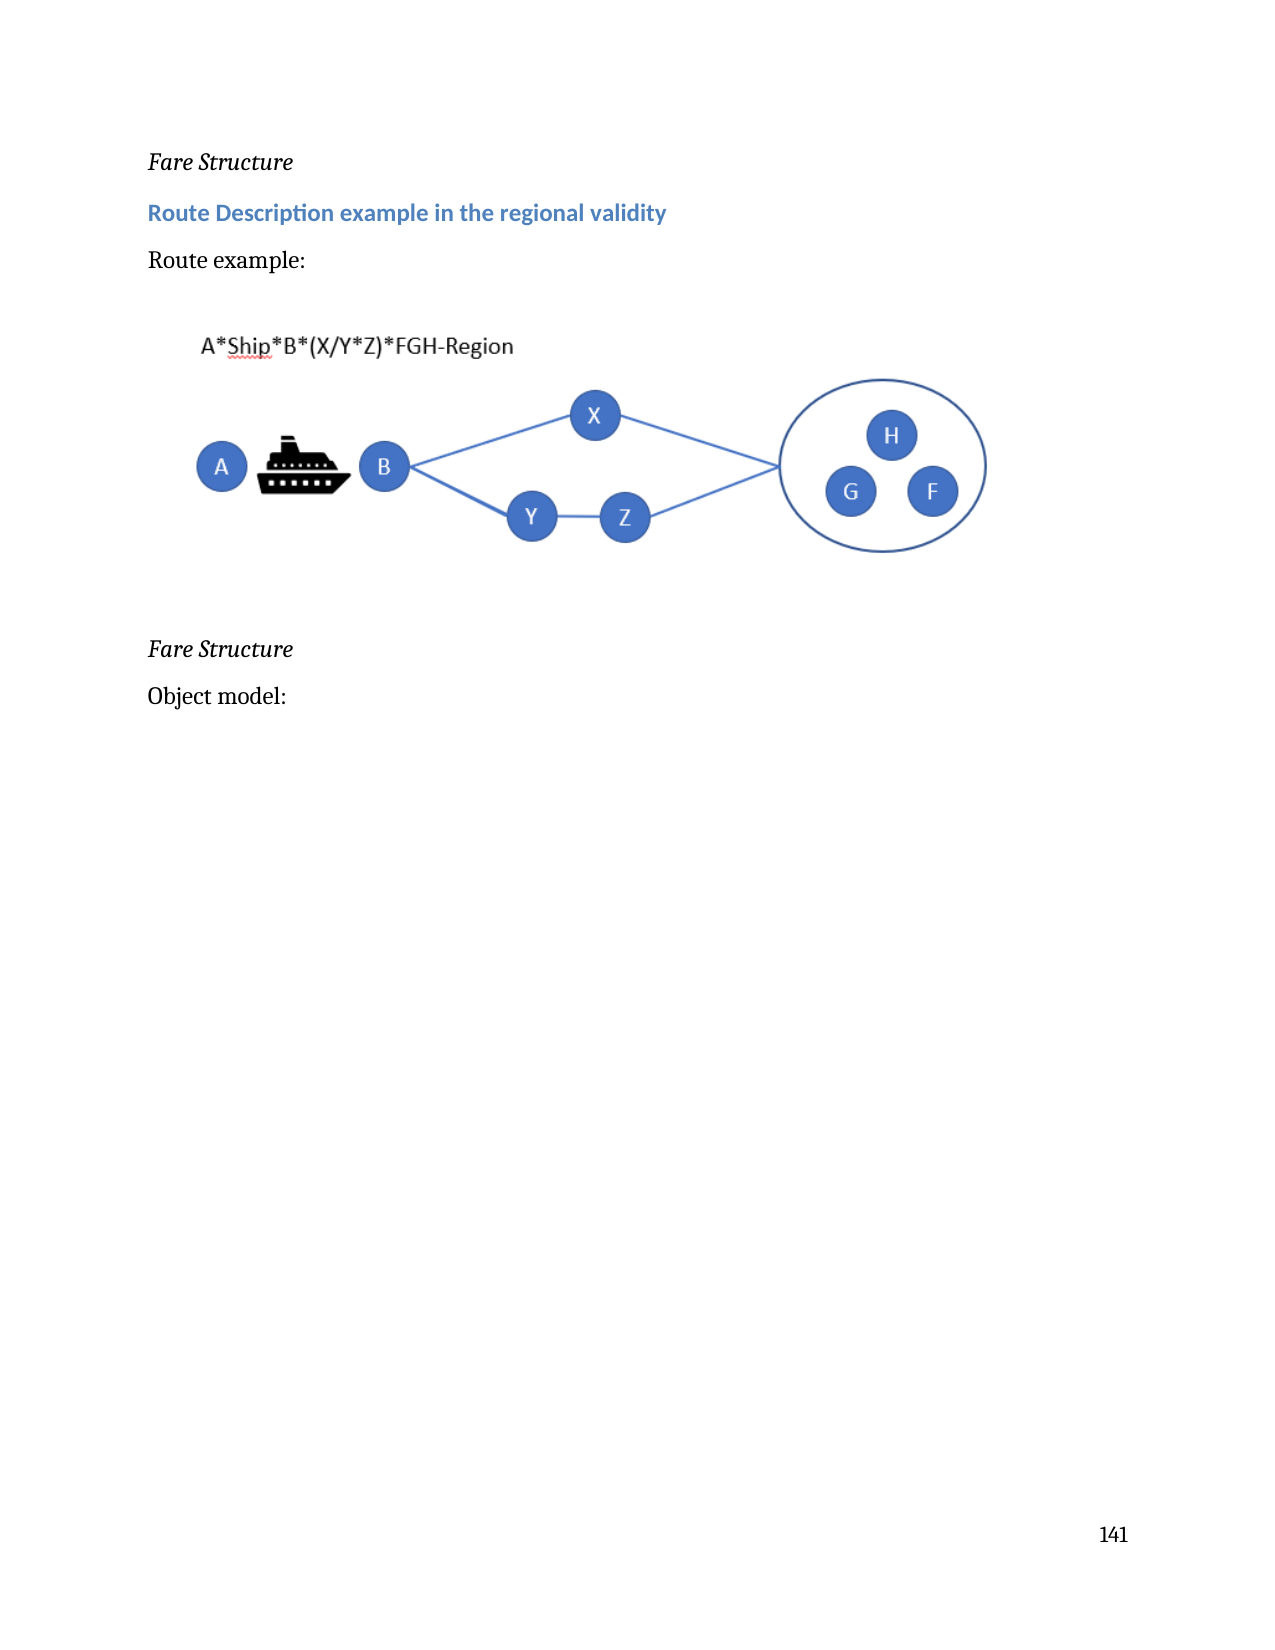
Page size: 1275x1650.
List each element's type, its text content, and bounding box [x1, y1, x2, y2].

text Fare Structure [148, 148, 1127, 176]
text Fare Structure [148, 634, 1127, 663]
text Object model: [148, 682, 1127, 711]
subtitle Route Description example in the regional validity [148, 197, 1127, 228]
picture [147, 293, 1023, 614]
text Route example: [148, 246, 1127, 275]
